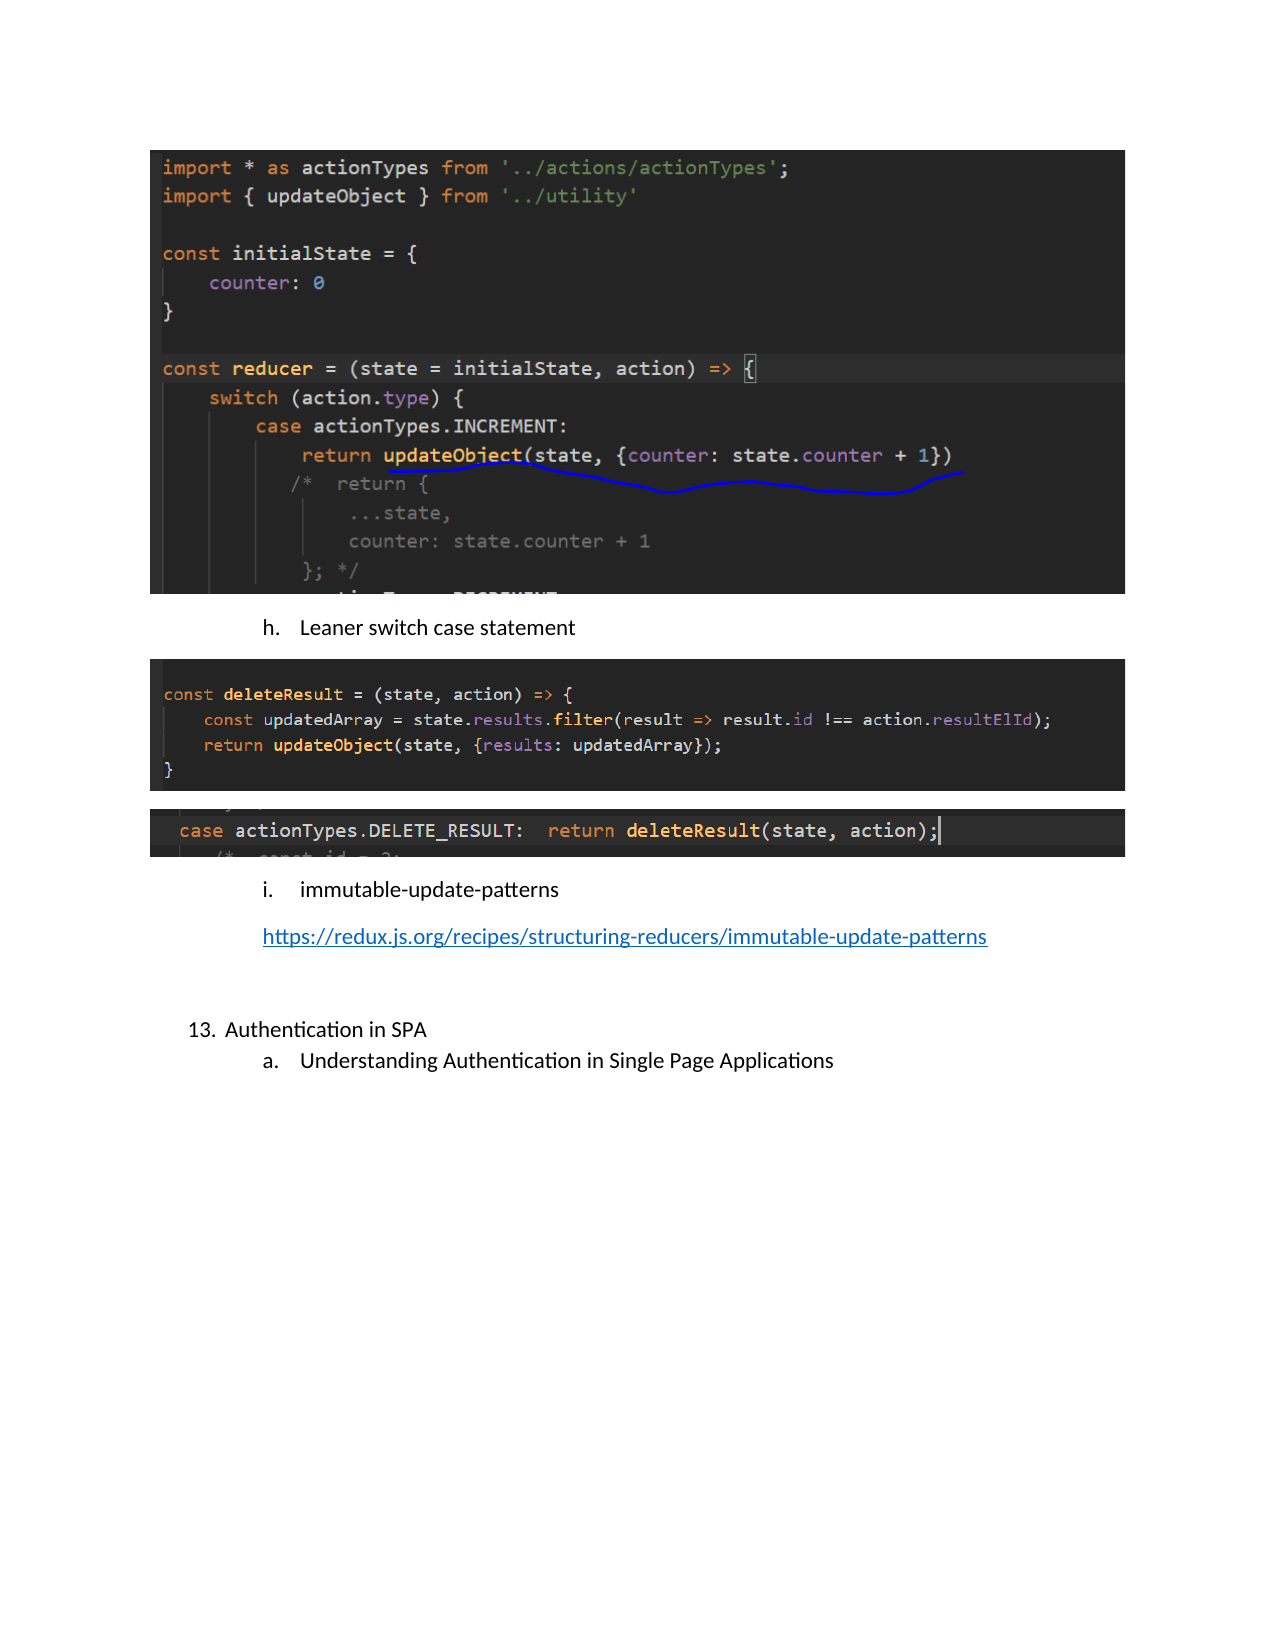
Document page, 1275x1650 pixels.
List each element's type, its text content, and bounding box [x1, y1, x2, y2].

list Understanding Authentication in Single Page Applications [262, 1046, 1125, 1074]
list Authentication in SPA [187, 1016, 1125, 1044]
picture [150, 150, 1125, 594]
list immutable-update-patterns [262, 875, 1125, 903]
picture [150, 809, 1125, 857]
list Leaner switch case statement [262, 613, 1125, 641]
text https://redux.js.org/recipes/structuring-reducers/immutable-update-patterns [187, 922, 1125, 950]
picture [150, 659, 1125, 791]
